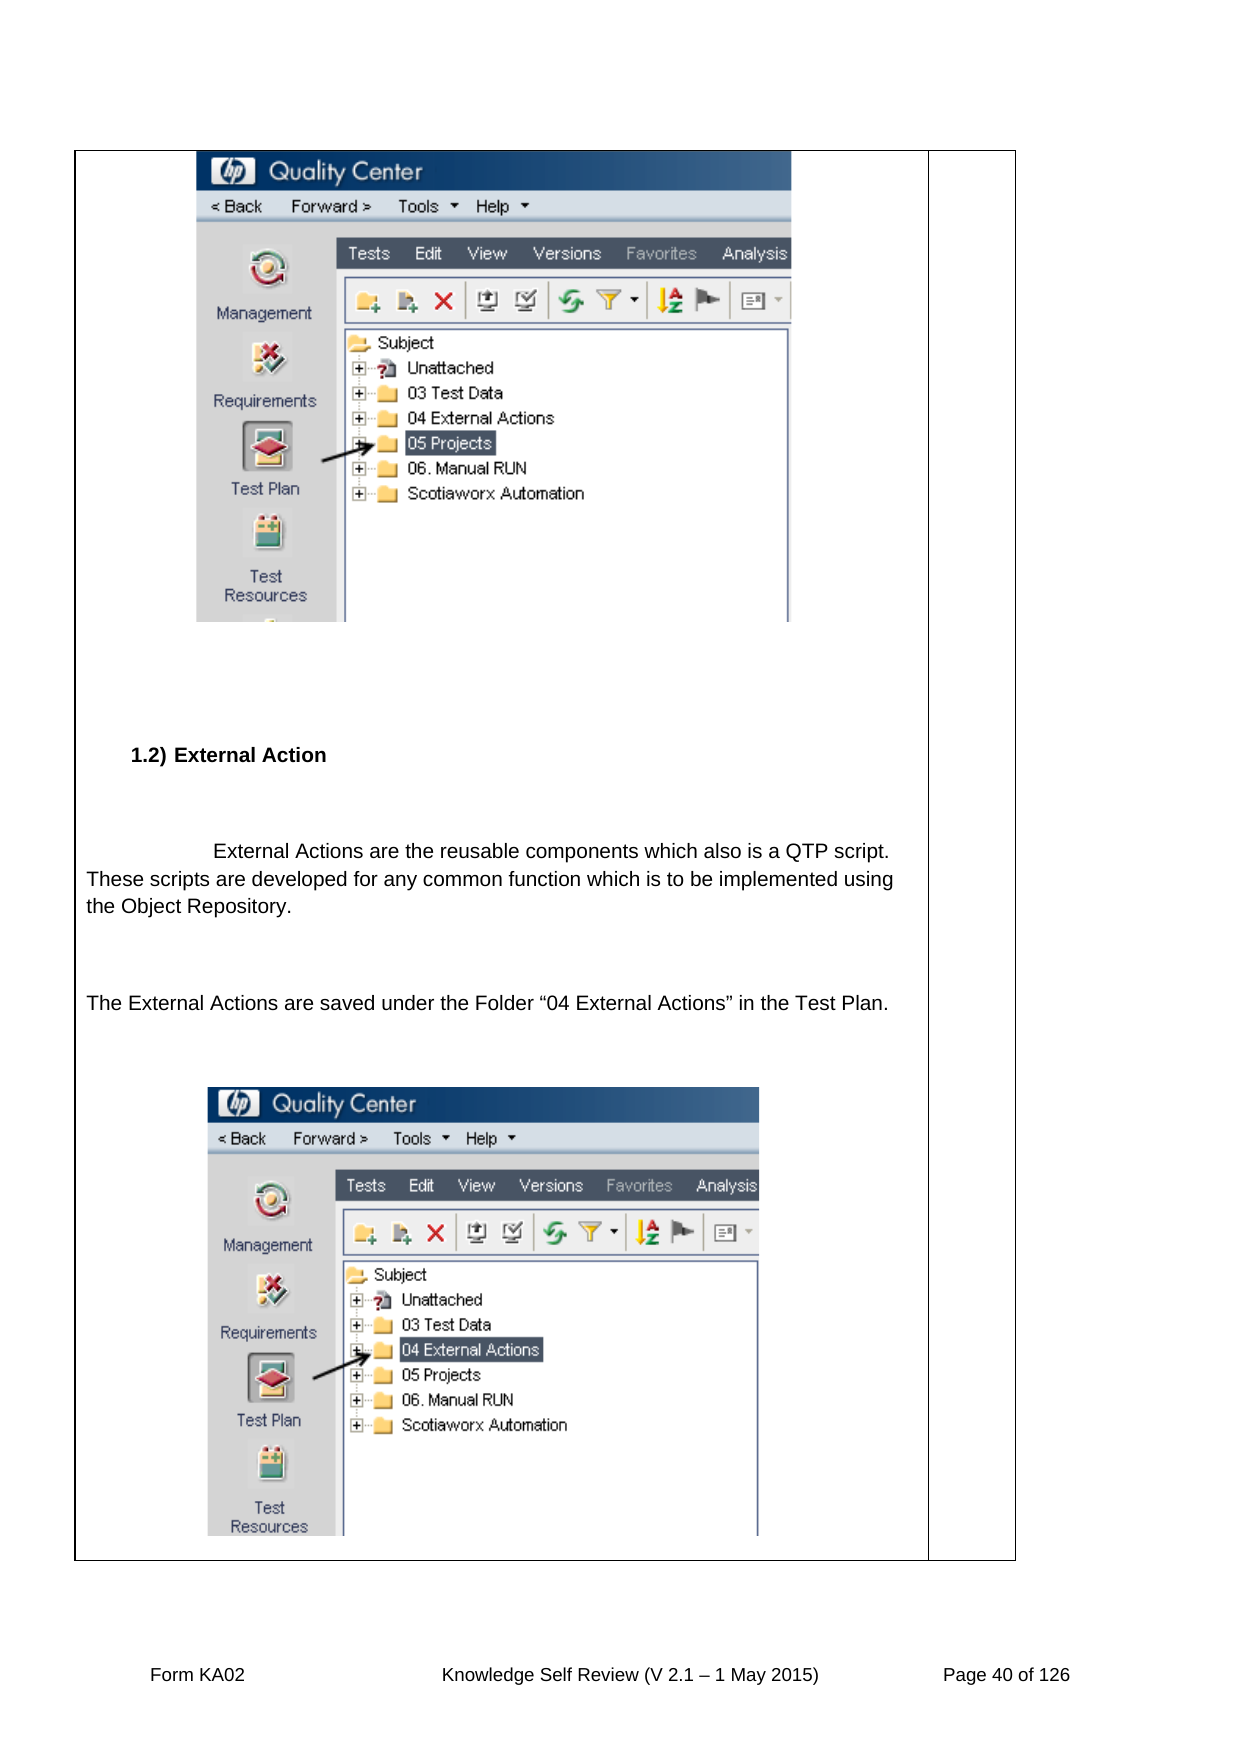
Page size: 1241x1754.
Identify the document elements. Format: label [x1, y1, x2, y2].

picture [196, 151, 792, 622]
picture [207, 1087, 760, 1536]
table_cell [929, 151, 1015, 1560]
table_cell [76, 151, 928, 1560]
